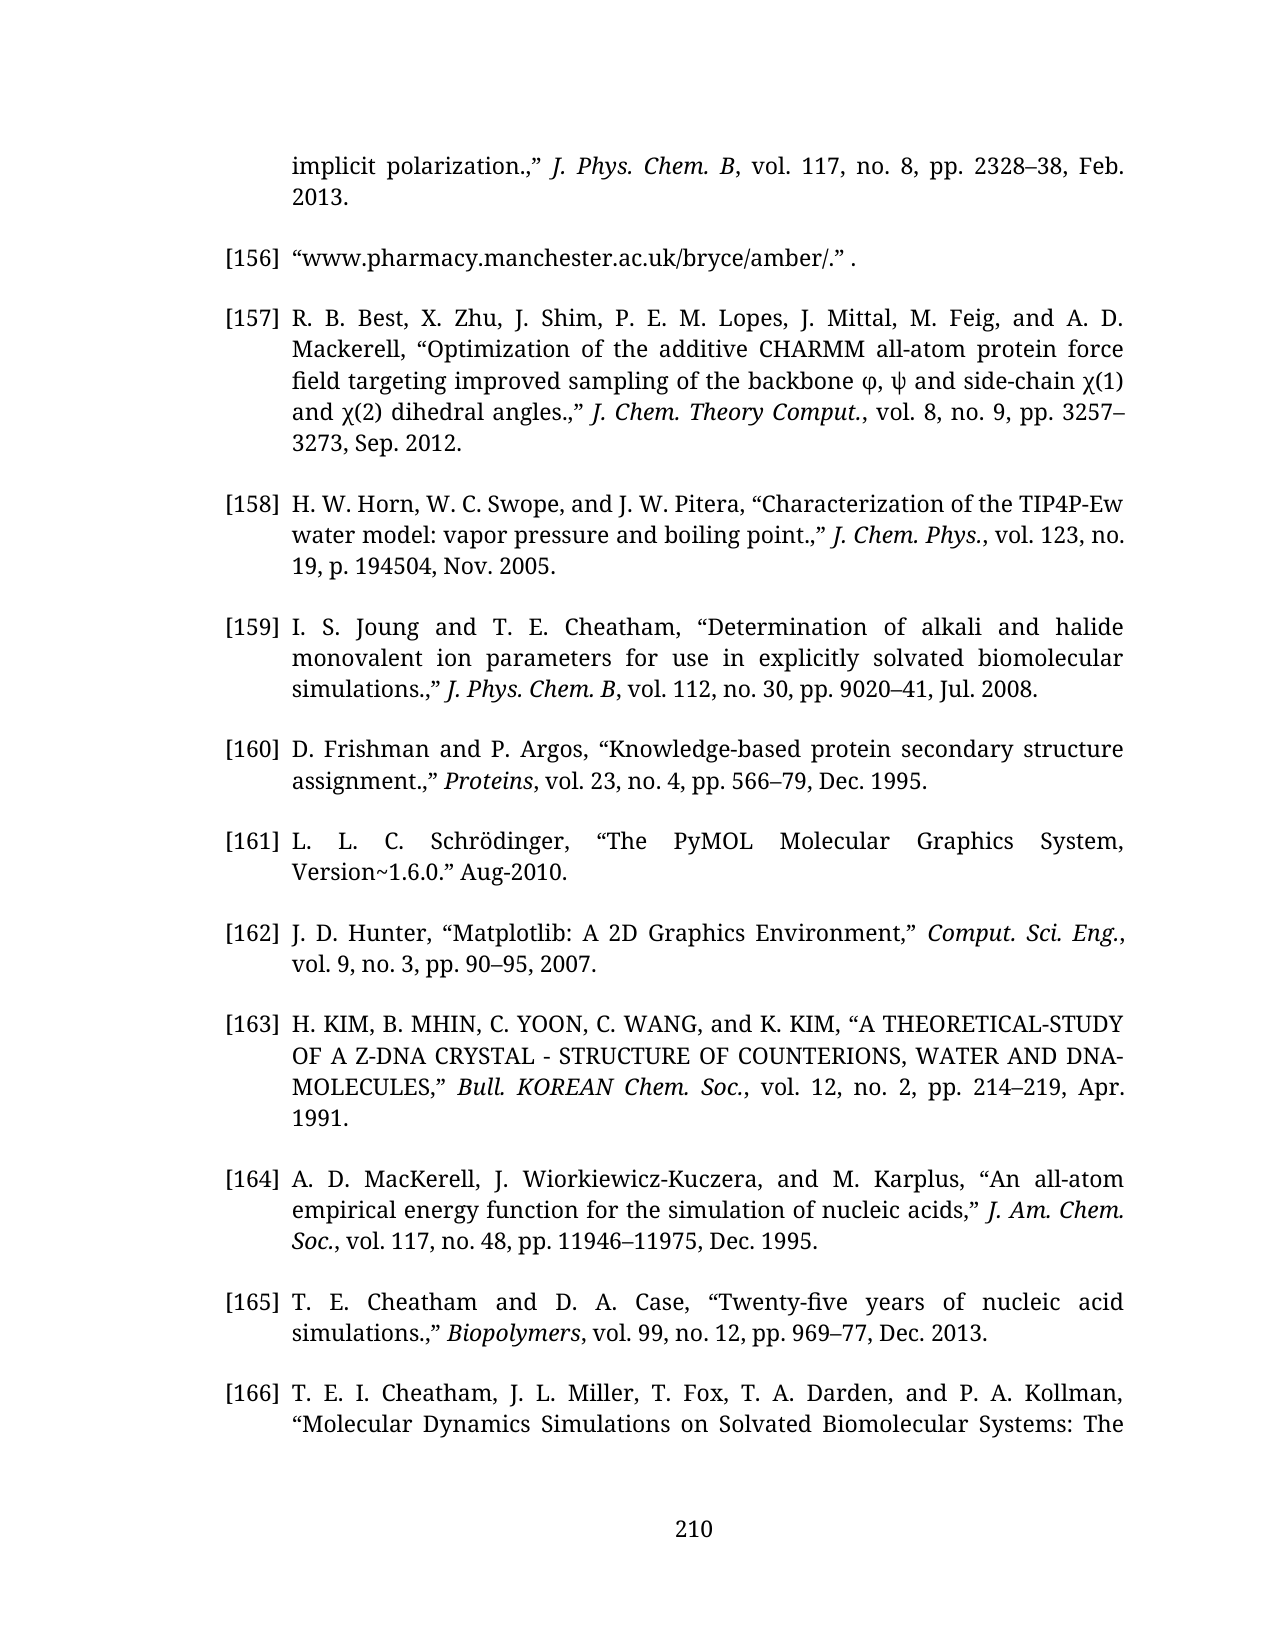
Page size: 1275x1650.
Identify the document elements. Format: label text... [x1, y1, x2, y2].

text [158] H. W. Horn, W. C. Swope, and J. W. Pitera, “Characterization of the TIP4P-Ew water model: vapor pressure and boiling point.,” J. Chem. Phys., vol. 123, no. 19, p. 194504, Nov. 2005. [225, 487, 1125, 581]
text [162] J. D. Hunter, “Matplotlib: A 2D Graphics Environment,” Comput. Sci. Eng., vol. 9, no. 3, pp. 90–95, 2007. [225, 917, 1125, 979]
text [225, 150, 1125, 212]
text [157] R. B. Best, X. Zhu, J. Shim, P. E. M. Lopes, J. Mittal, M. Feig, and A. D. Mackerell, “Optimization of the additive CHARMM all-atom protein force field targeting improved sampling of the backbone φ, ψ and side-chain χ(1) and χ(2) dihedral angles.,” J. Chem. Theory Comput., vol. 8, no. 9, pp. 3257–3273, Sep. 2012. [225, 302, 1125, 458]
text [159] I. S. Joung and T. E. Cheatham, “Determination of alkali and halide monovalent ion parameters for use in explicitly solvated biomolecular simulations.,” J. Phys. Chem. B, vol. 112, no. 30, pp. 9020–41, Jul. 2008. [225, 610, 1125, 704]
text [160] D. Frishman and P. Argos, “Knowledge-based protein secondary structure assignment.,” Proteins, vol. 23, no. 4, pp. 566–79, Dec. 1995. [225, 733, 1125, 796]
text [165] T. E. Cheatham and D. A. Case, “Twenty-five years of nucleic acid simulations.,” Biopolymers, vol. 99, no. 12, pp. 969–77, Dec. 2013. [225, 1285, 1125, 1348]
text [161] L. L. C. Schrödinger, “The PyMOL Molecular Graphics System, Version~1.6.0.” Aug-2010. [225, 825, 1125, 887]
text [163] H. KIM, B. MHIN, C. YOON, C. WANG, and K. KIM, “A THEORETICAL-STUDY OF A Z-DNA CRYSTAL - STRUCTURE OF COUNTERIONS, WATER AND DNA-MOLECULES,” Bull. KOREAN Chem. Soc., vol. 12, no. 2, pp. 214–219, Apr. 1991. [225, 1008, 1125, 1133]
text [156] “www.pharmacy.manchester.ac.uk/bryce/amber/.” . [225, 242, 1125, 273]
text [225, 1377, 1125, 1439]
text [164] A. D. MacKerell, J. Wiorkiewicz-Kuczera, and M. Karplus, “An all-atom empirical energy function for the simulation of nucleic acids,” J. Am. Chem. Soc., vol. 117, no. 48, pp. 11946–11975, Dec. 1995. [225, 1162, 1125, 1256]
